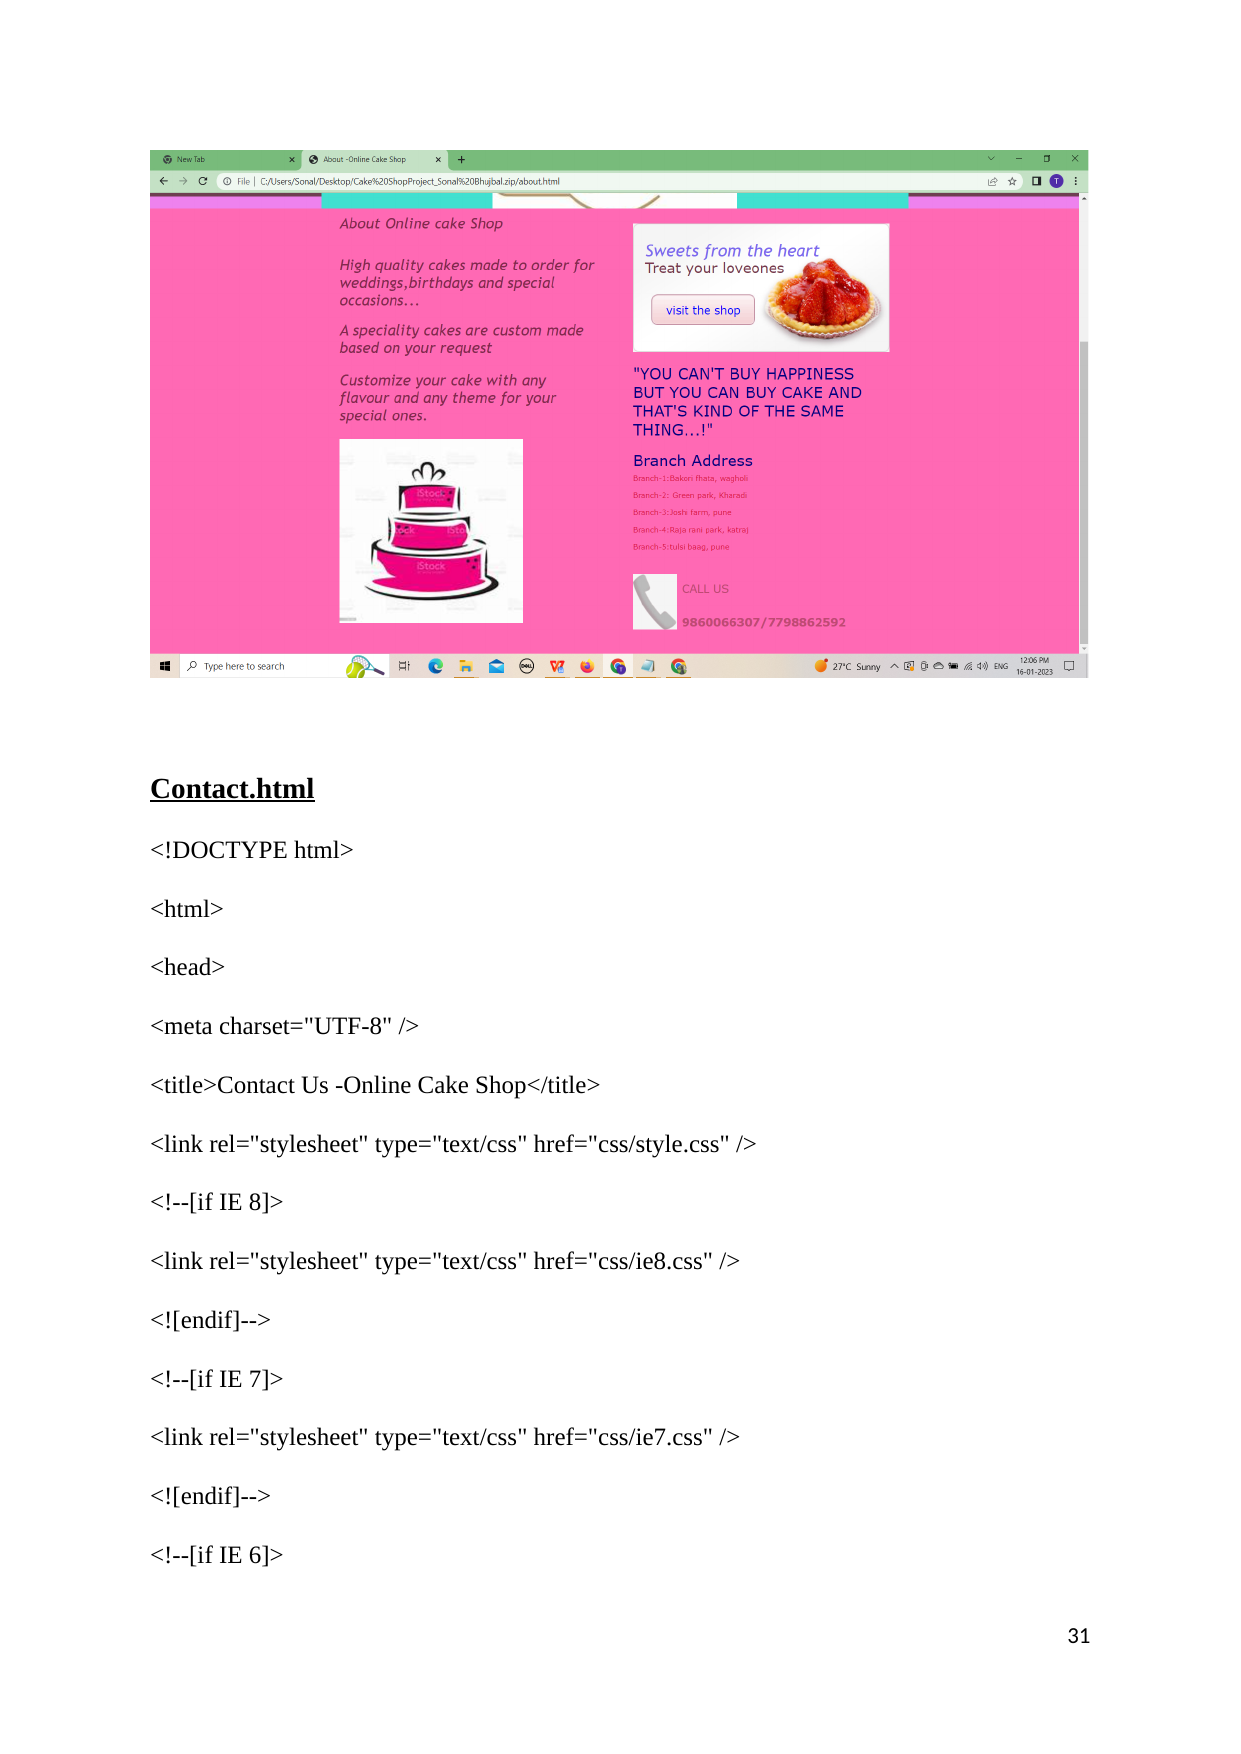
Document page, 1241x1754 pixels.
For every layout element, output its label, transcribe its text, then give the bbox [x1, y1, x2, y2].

text <!DOCTYPE html> [150, 835, 1090, 864]
picture [150, 150, 1089, 678]
text <!--[if IE 7]> [150, 1364, 1090, 1392]
text <!--[if IE 8]> [150, 1187, 1090, 1216]
text Contact.html [150, 771, 1090, 805]
text <title>Contact Us -Online Cake Shop</title> [150, 1070, 1090, 1099]
text <link rel="stylesheet" type="text/css" href="css/style.css" /> [150, 1129, 1090, 1157]
text <![endif]--> [150, 1305, 1090, 1334]
text <html> [150, 894, 1090, 922]
text <head> [150, 952, 1090, 981]
text <meta charset="UTF-8" /> [150, 1011, 1090, 1040]
text <!--[if IE 6]> [150, 1540, 1090, 1569]
text <link rel="stylesheet" type="text/css" href="css/ie8.css" /> [150, 1246, 1090, 1275]
text <link rel="stylesheet" type="text/css" href="css/ie7.css" /> [150, 1422, 1090, 1451]
text <![endif]--> [150, 1481, 1090, 1510]
